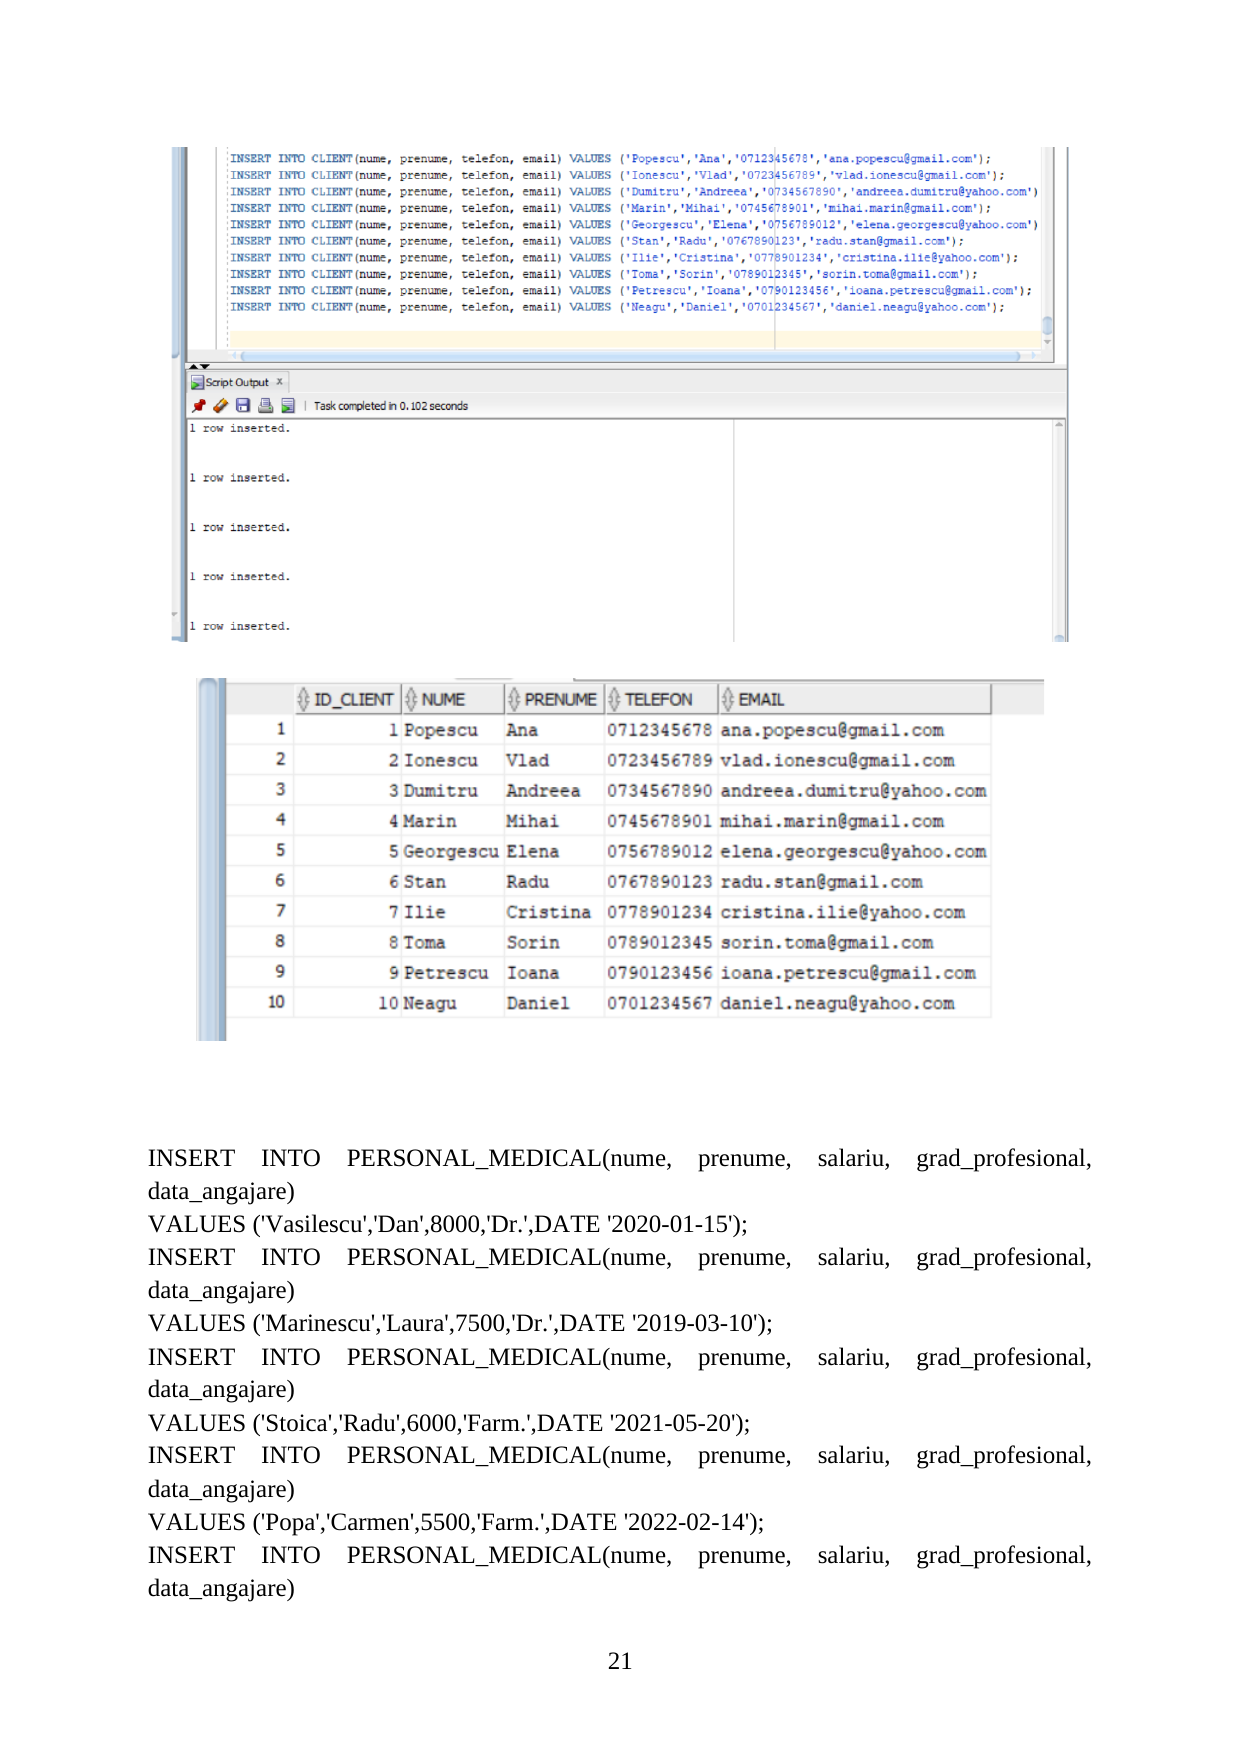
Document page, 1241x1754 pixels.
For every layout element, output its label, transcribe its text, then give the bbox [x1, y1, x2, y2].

text VALUES ('Vasilescu','Dan',8000,'Dr.',DATE '2020-01-15'); [148, 1209, 1093, 1238]
text VALUES ('Popa','Carmen',5500,'Farm.',DATE '2022-02-14'); [148, 1507, 1093, 1535]
text VALUES ('Stoica','Radu',6000,'Farm.',DATE '2021-05-20'); [148, 1408, 1093, 1436]
picture [196, 678, 1045, 1041]
text INSERT INTO PERSONAL_MEDICAL(nume, prenume, salariu, grad_profesional, data_angajare) [148, 1342, 1093, 1403]
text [148, 1540, 1093, 1601]
text INSERT INTO PERSONAL_MEDICAL(nume, prenume, salariu, grad_profesional, data_angajare) [148, 1143, 1093, 1205]
text INSERT INTO PERSONAL_MEDICAL(nume, prenume, salariu, grad_profesional, data_angajare) [148, 1242, 1093, 1304]
picture [171, 147, 1069, 642]
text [148, 1441, 1093, 1502]
text VALUES ('Marinescu','Laura',7500,'Dr.',DATE '2019-03-10'); [148, 1308, 1093, 1337]
